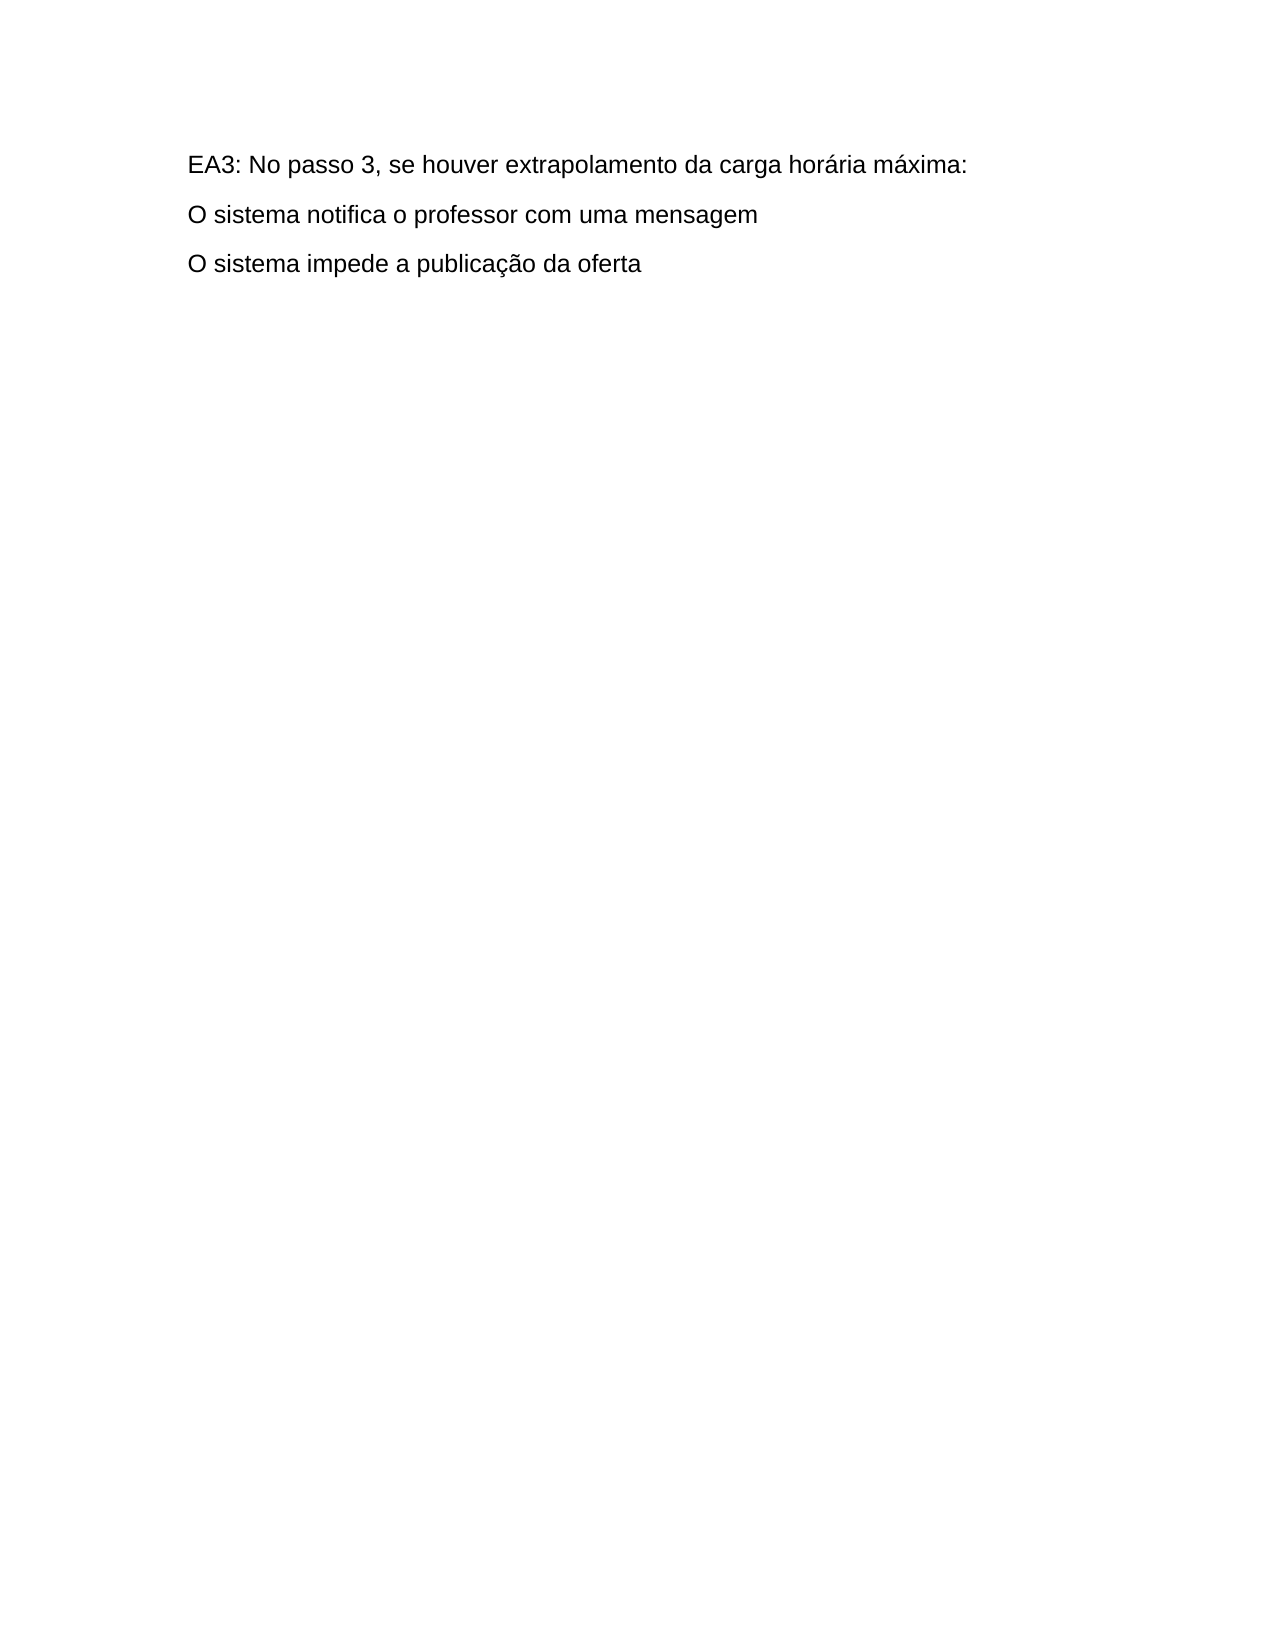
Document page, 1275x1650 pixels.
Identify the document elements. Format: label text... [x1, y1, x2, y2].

text EA3: No passo 3, se houver extrapolamento da carga horária máxima: [187, 150, 1087, 179]
text O sistema impede a publicação da oferta [187, 249, 1087, 278]
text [187, 199, 1087, 228]
